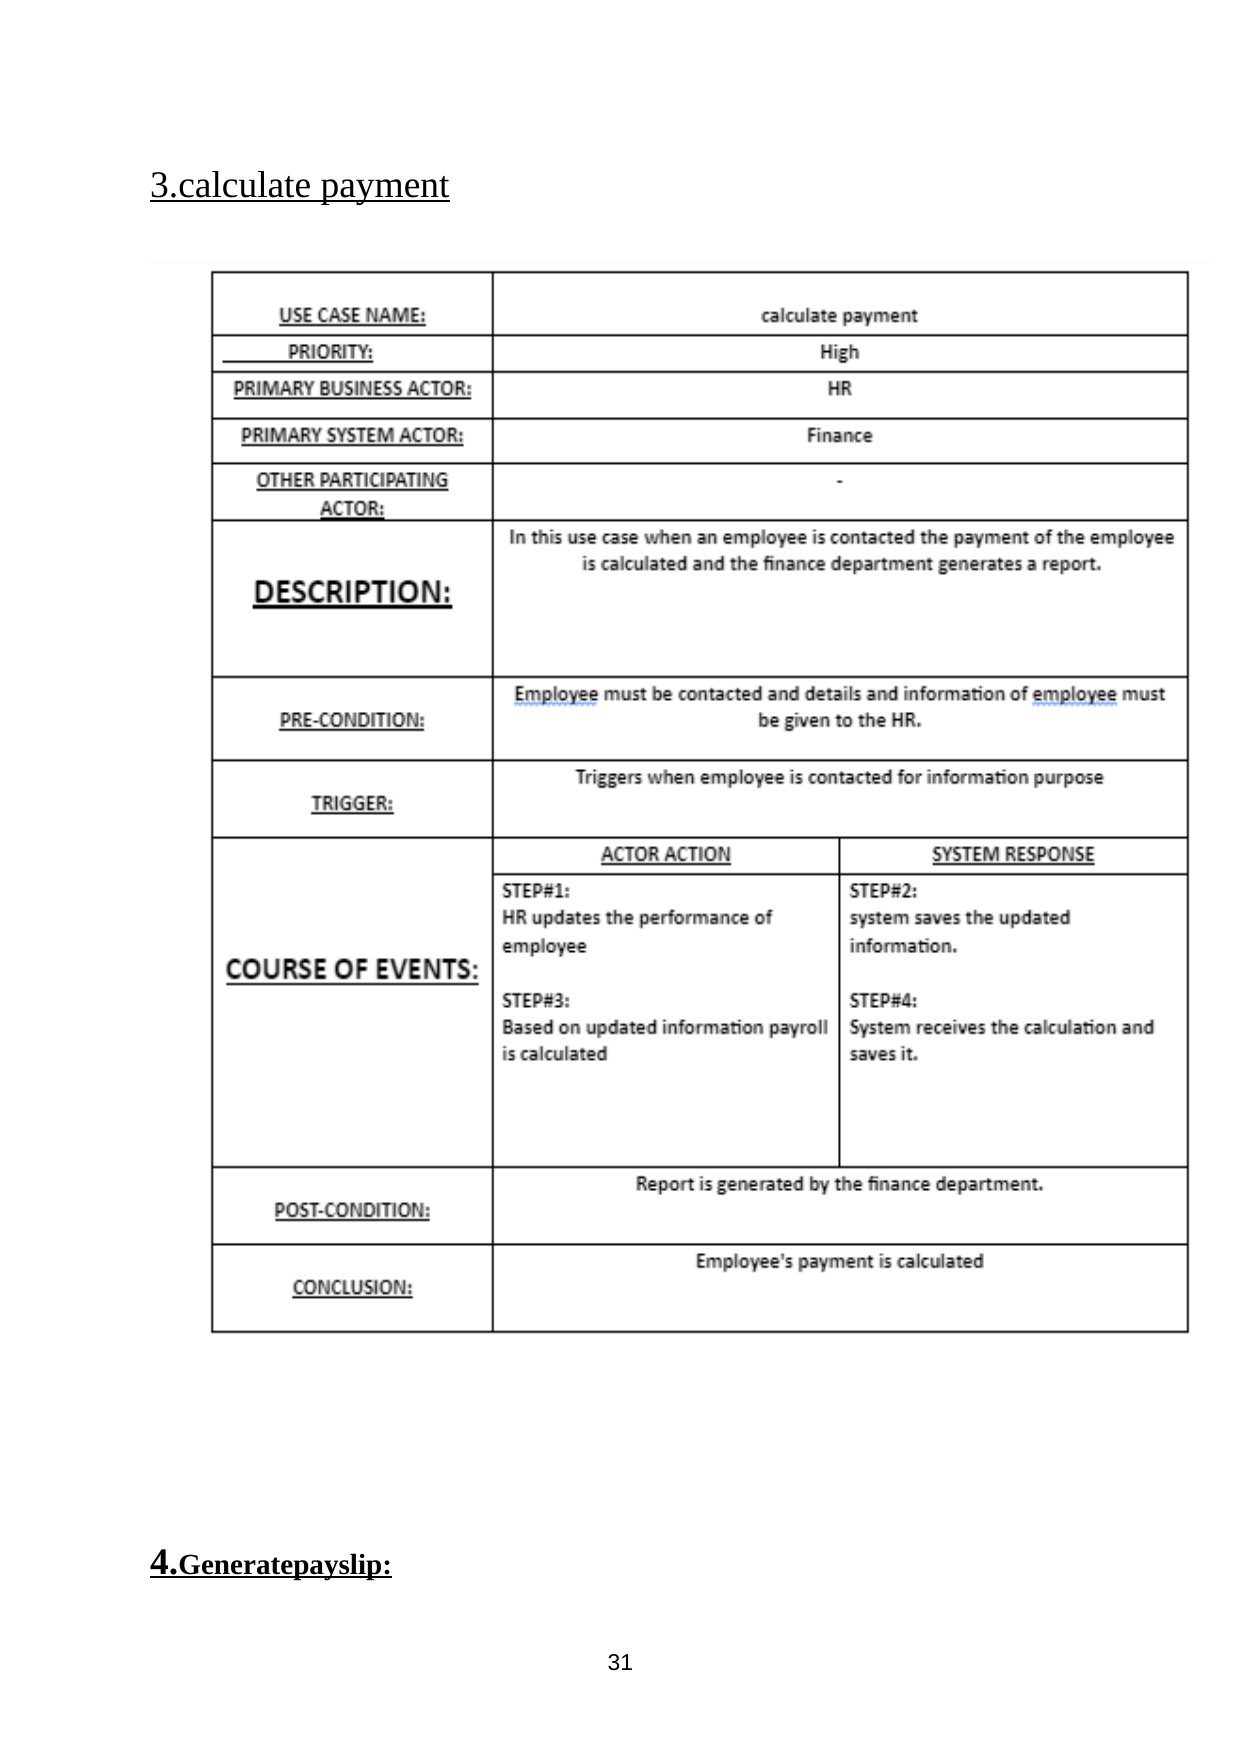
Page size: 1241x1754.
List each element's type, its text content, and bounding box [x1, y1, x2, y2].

text 3.calculate payment [150, 162, 1090, 206]
text 4.Generatepayslip: [150, 1539, 1090, 1582]
picture [150, 261, 1213, 1387]
